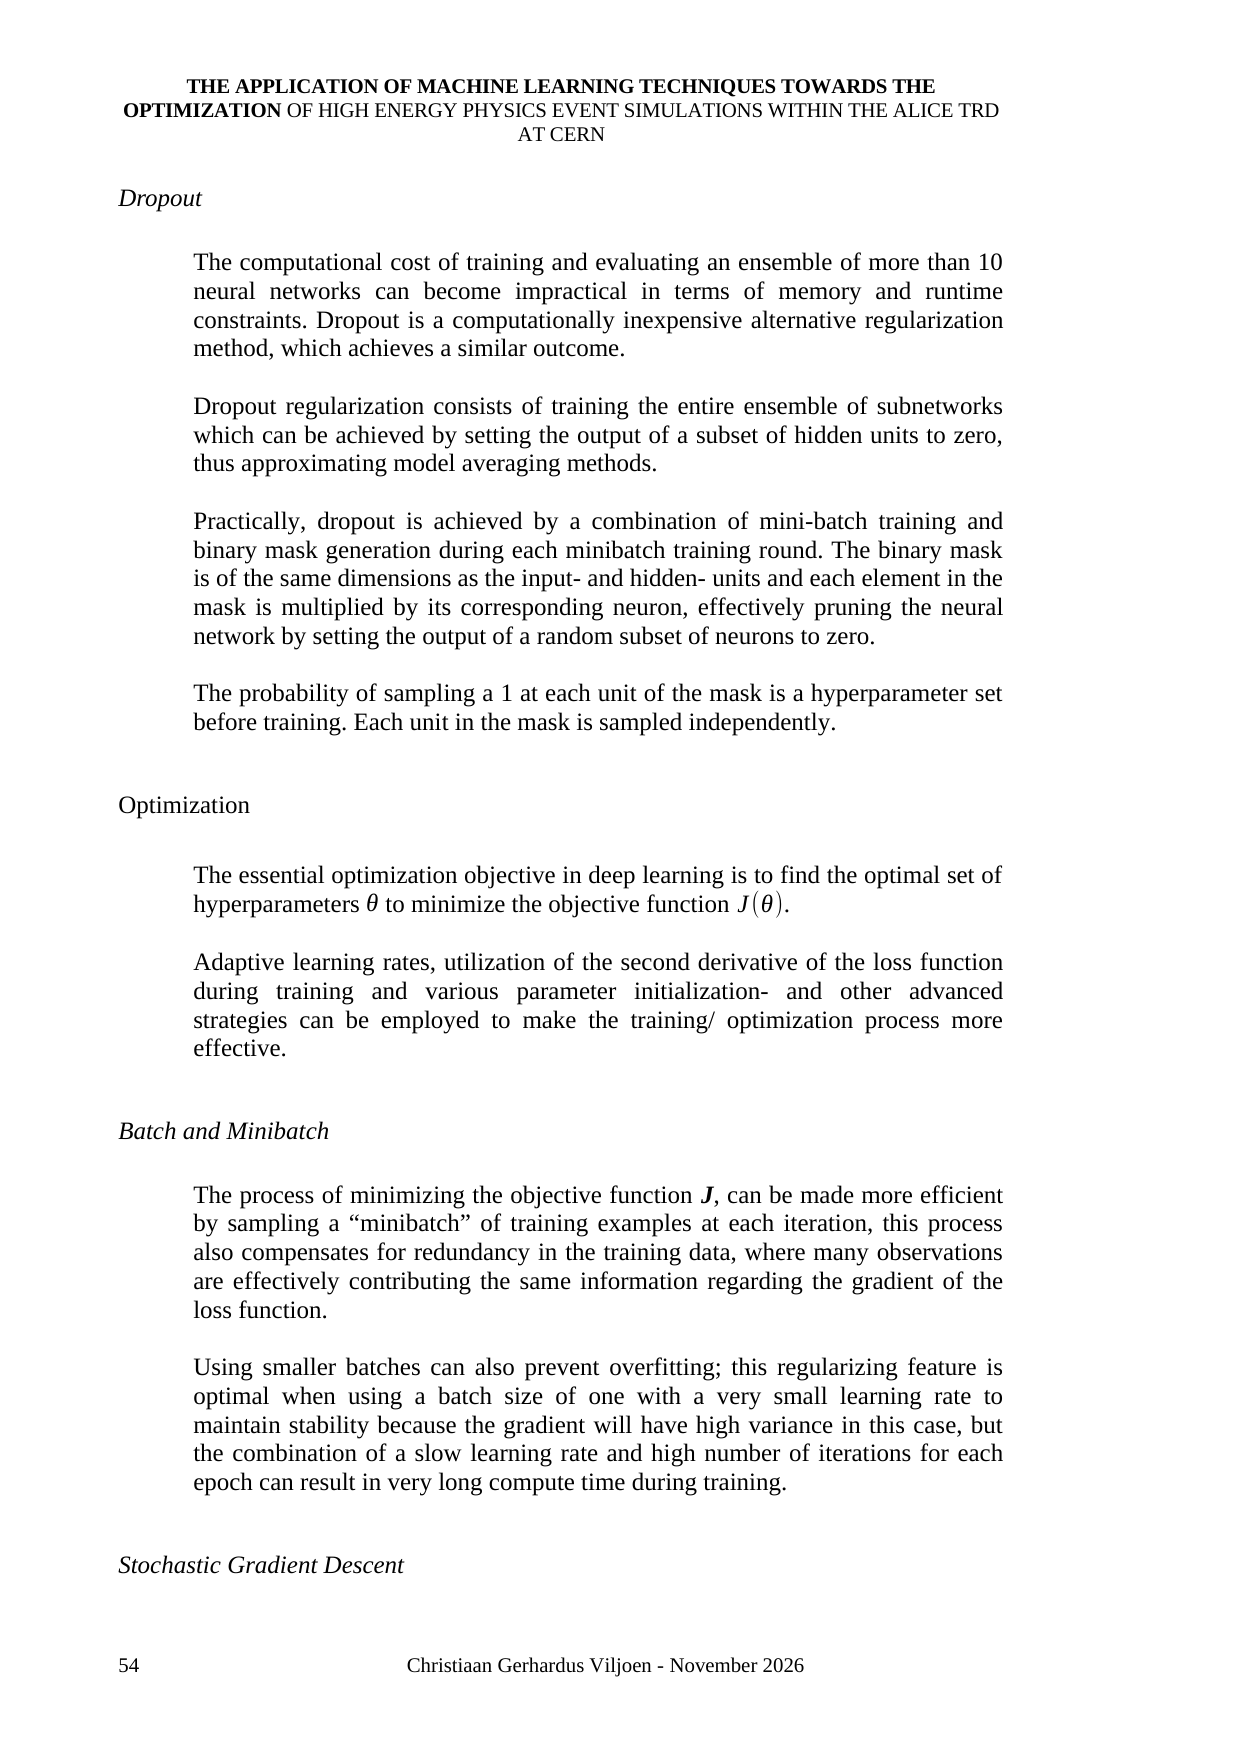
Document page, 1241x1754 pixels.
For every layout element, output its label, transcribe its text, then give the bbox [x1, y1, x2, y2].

subtitle Stochastic Gradient Descent [118, 1550, 1004, 1578]
subtitle Dropout [118, 183, 1004, 212]
text Using smaller batches can also prevent overfitting; this regularizing feature is optimal when using a batch size of one with a very small learning rate to maintain stability because the gradient will have high variance in this case, but the combination of a slow learning rate and high number of iterations for each epoch can result in very long compute time during training. [193, 1352, 1004, 1496]
text Adaptive learning rates, utilization of the second derivative of the loss function during training and various parameter initialization- and other advanced strategies can be employed to make the training/ optimization process more effective. [193, 947, 1004, 1062]
text Practically, dropout is achieved by a combination of mini-batch training and binary mask generation during each minibatch training round. The binary mask is of the same dimensions as the input- and hidden- units and each element in the mask is multiplied by its corresponding neuron, effectively pruning the neural network by setting the output of a random subset of neurons to zero. [193, 506, 1004, 650]
text Dropout regularization consists of training the entire ensemble of subnetworks which can be achieved by setting the output of a subset of hidden units to zero, thus approximating model averaging methods. [193, 391, 1004, 477]
text The probability of sampling a 1 at each unit of the mask is a hyperparameter set before training. Each unit in the mask is sampled independently. [193, 678, 1004, 736]
text The essential optimization objective in deep learning is to find the optimal set of hyperparameters to minimize the objective function . [193, 860, 1004, 918]
text The process of minimizing the objective function J, can be made more efficient by sampling a “minibatch” of training examples at each iteration, this process also compensates for redundancy in the training data, where many observations are effectively contributing the same information regarding the gradient of the loss function. [193, 1180, 1004, 1323]
subtitle Optimization [118, 790, 1004, 818]
text The computational cost of training and evaluating an ensemble of more than 10 neural networks can become impractical in terms of memory and runtime constraints. Dropout is a computationally inexpensive alternative regularization method, which achieves a similar outcome. [193, 247, 1004, 362]
subtitle Batch and Minibatch [118, 1116, 1004, 1145]
